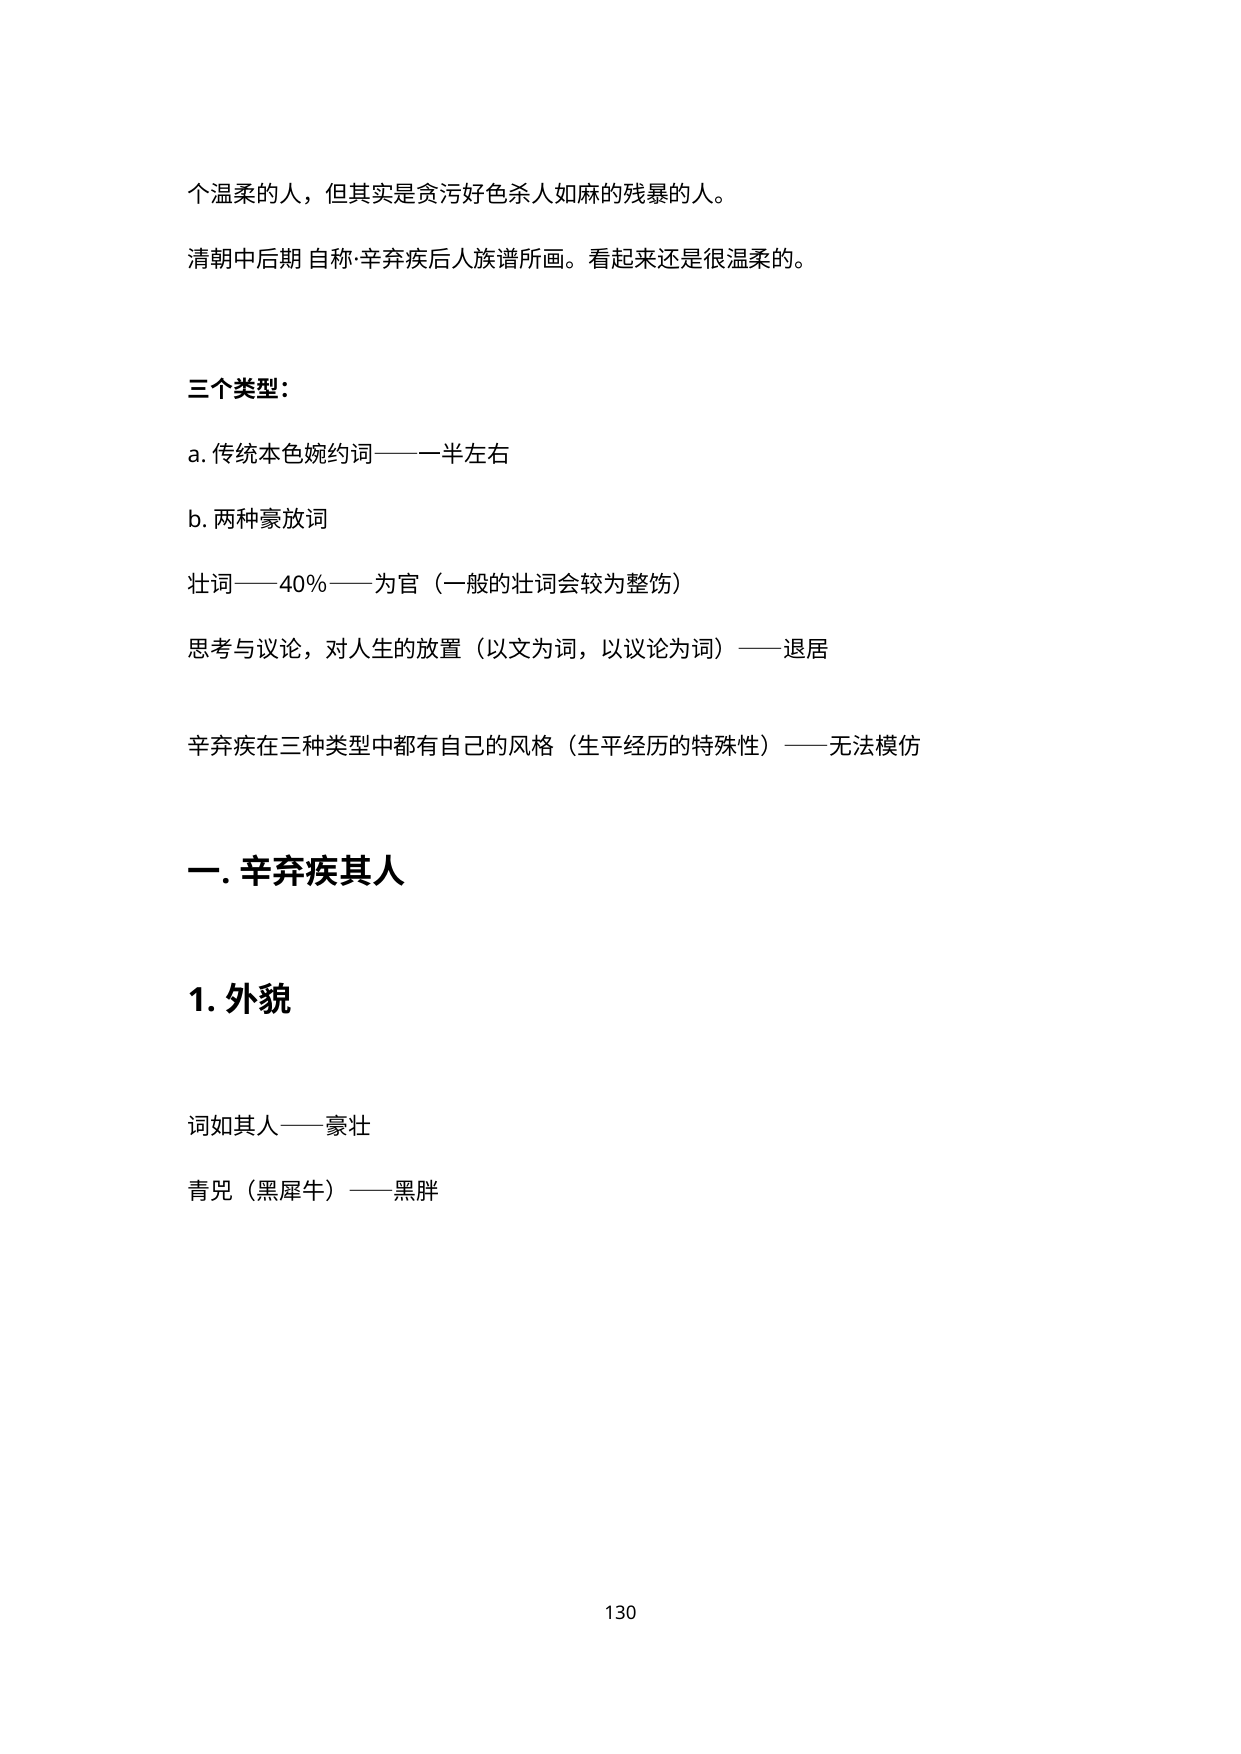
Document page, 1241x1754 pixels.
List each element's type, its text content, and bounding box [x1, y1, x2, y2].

subtitle 1. 外貌 [187, 964, 1053, 1029]
text 清朝中后期 自称·辛弃疾后人族谱所画。看起来还是很温柔的。 [187, 225, 1053, 290]
text b. 两种豪放词 [187, 485, 1053, 550]
text 思考与议论，对人生的放置（以文为词，以议论为词）——退居 [187, 615, 1053, 680]
text 壮词——40％——为官（一般的壮词会较为整饬） [187, 550, 1053, 615]
subtitle 一. 辛弃疾其人 [187, 837, 1053, 902]
text 辛弃疾在三种类型中都有自己的风格（生平经历的特殊性）——无法模仿 [187, 712, 1053, 777]
text 三个类型： [187, 355, 1053, 420]
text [187, 160, 1053, 225]
text 青兕（黑犀牛）——黑胖 [187, 1157, 1053, 1222]
text a. 传统本色婉约词——一半左右 [187, 420, 1053, 485]
text 词如其人——豪壮 [187, 1092, 1053, 1157]
